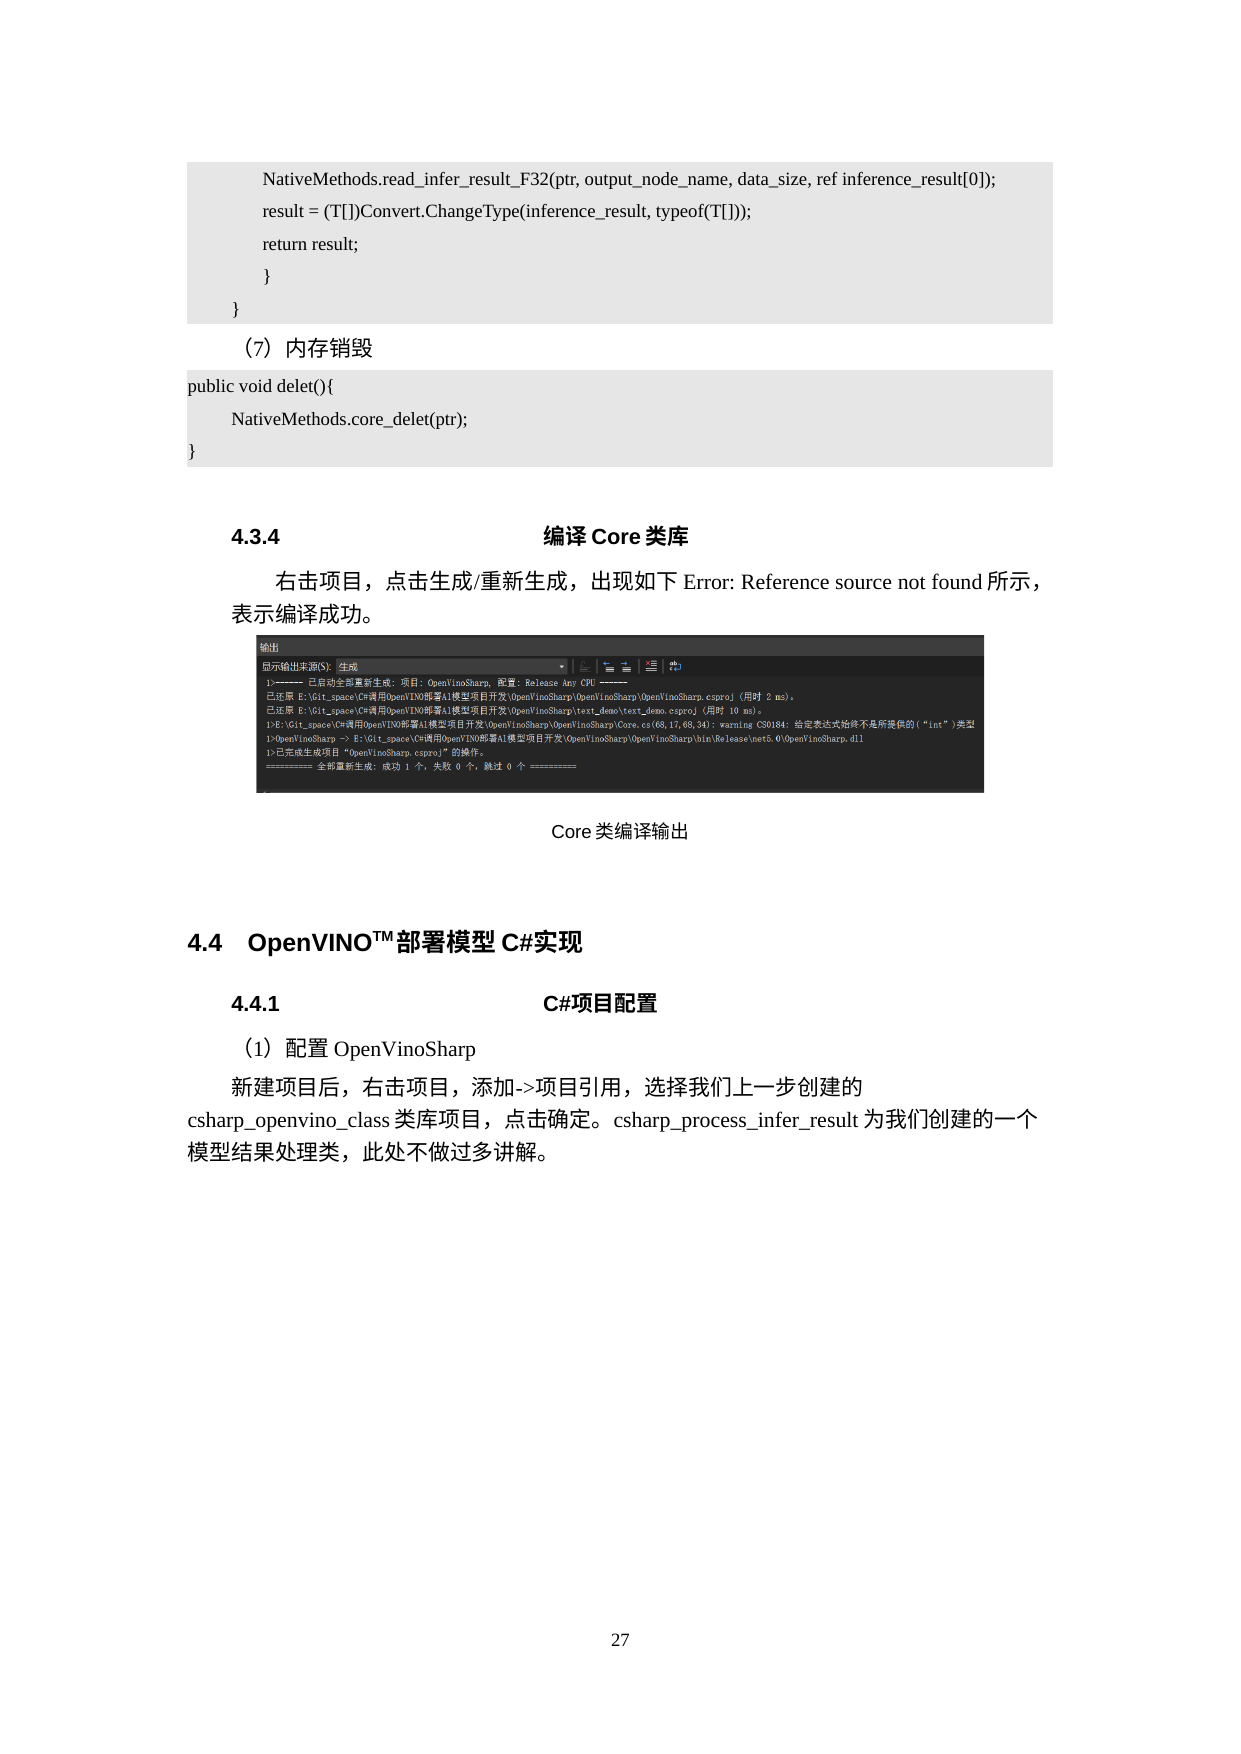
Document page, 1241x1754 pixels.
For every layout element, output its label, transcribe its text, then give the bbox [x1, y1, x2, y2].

text Core类编译输出 [187, 814, 1053, 846]
text return result; [187, 227, 1053, 259]
text NativeMethods.read_infer_result_F32(ptr, output_node_name, data_size, ref inference_result[0]); [187, 162, 1053, 194]
subtitle OpenVINOTM部署模型C#实现 [187, 908, 1053, 973]
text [187, 194, 1053, 227]
subtitle C#项目配置 [187, 985, 1053, 1018]
text （1）配置OpenVinoSharp [187, 1030, 1053, 1063]
text （7）内存销毁 [187, 331, 1053, 363]
text } [187, 435, 1053, 467]
text } [187, 292, 1053, 324]
text NativeMethods.core_delet(ptr); [187, 402, 1053, 435]
subtitle 编译Core类库 [187, 519, 1053, 551]
text 新建项目后，右击项目，添加->项目引用，选择我们上一步创建的csharp_openvino_class类库项目，点击确定。csharp_process_infer_result为我们创建的一个模型结果处理类，此处不做过多讲解。 [187, 1069, 1053, 1167]
text } [187, 259, 1053, 292]
text public void delet(){ [187, 370, 1053, 402]
picture [256, 635, 985, 793]
